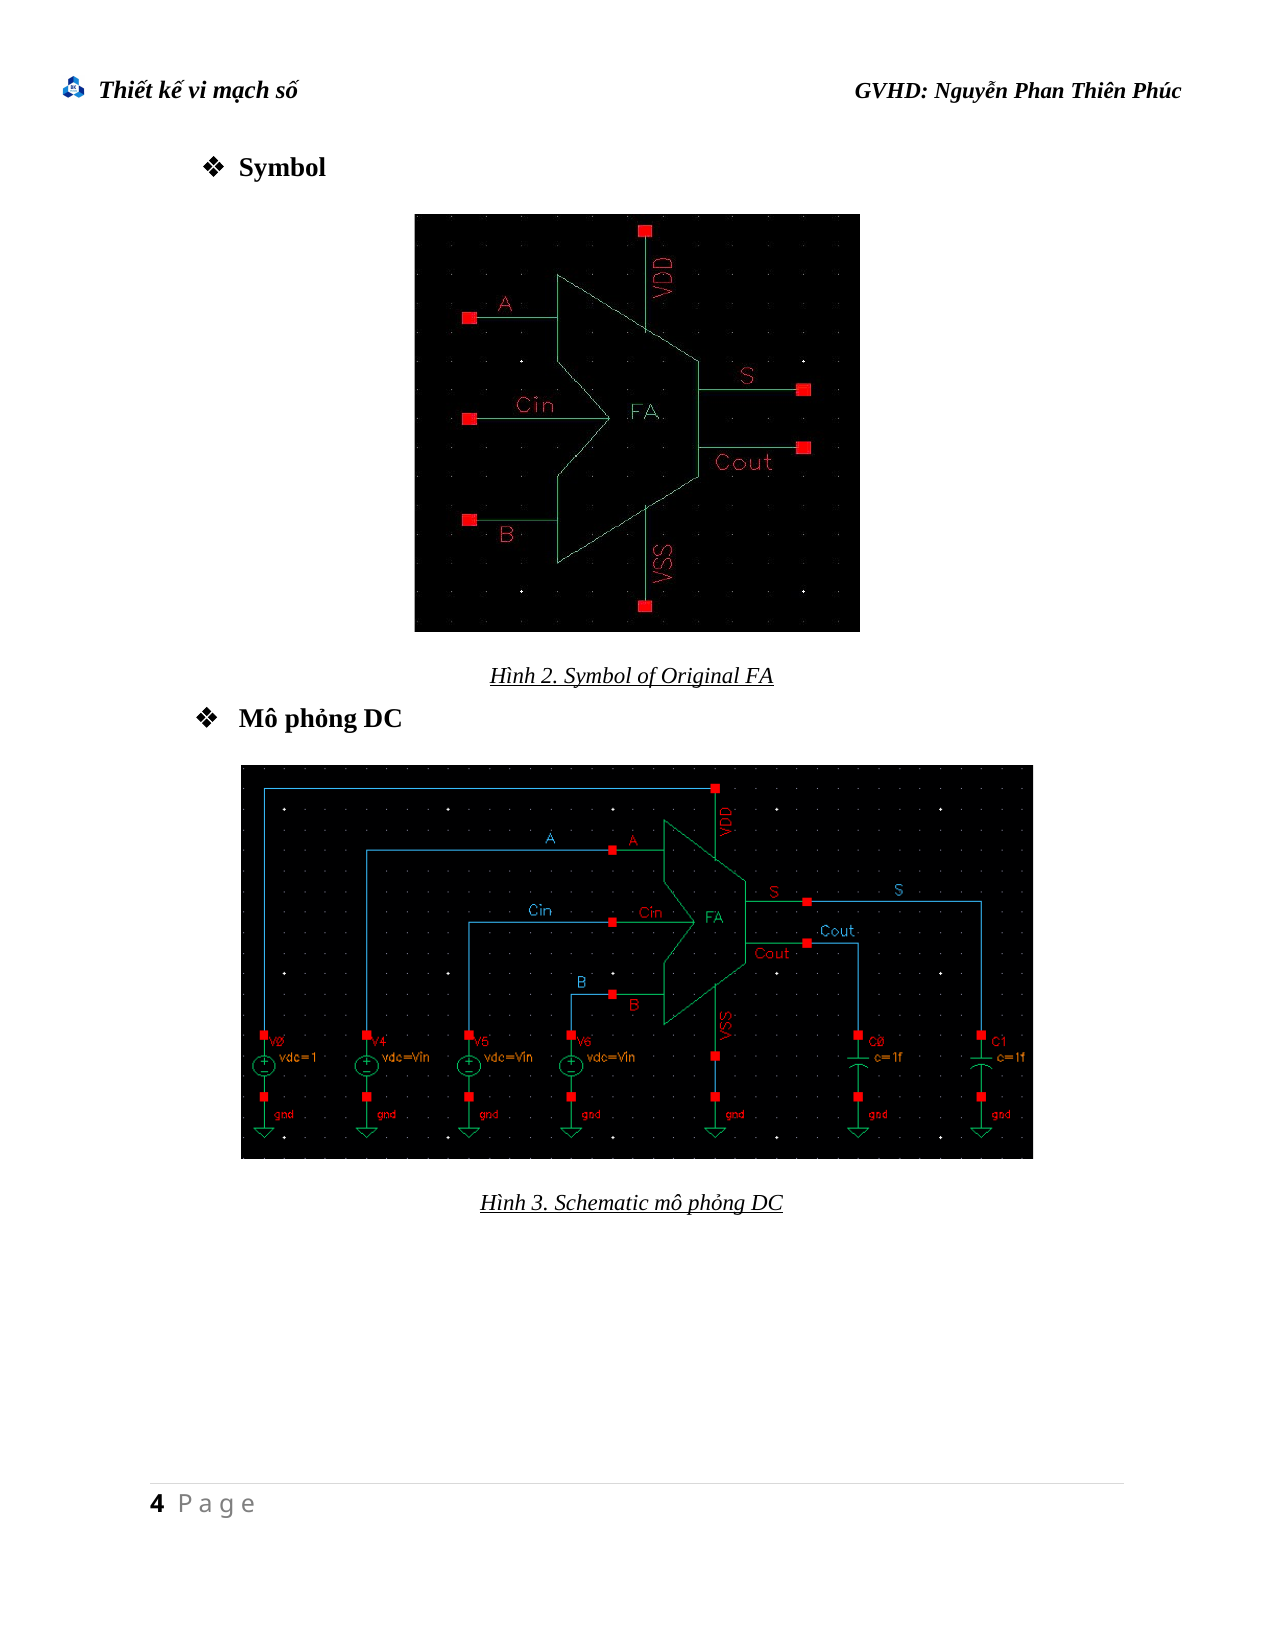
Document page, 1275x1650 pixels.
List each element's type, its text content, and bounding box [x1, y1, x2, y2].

list Symbol [201, 151, 1124, 182]
picture [241, 765, 1034, 1159]
picture [61, 75, 86, 99]
list Hình 2. Symbol of Original FA [141, 662, 1124, 688]
list Mô phỏng DC [194, 702, 1124, 733]
list Hình 3. Schematic mô phỏng DC [141, 1189, 1124, 1215]
picture [414, 214, 860, 632]
